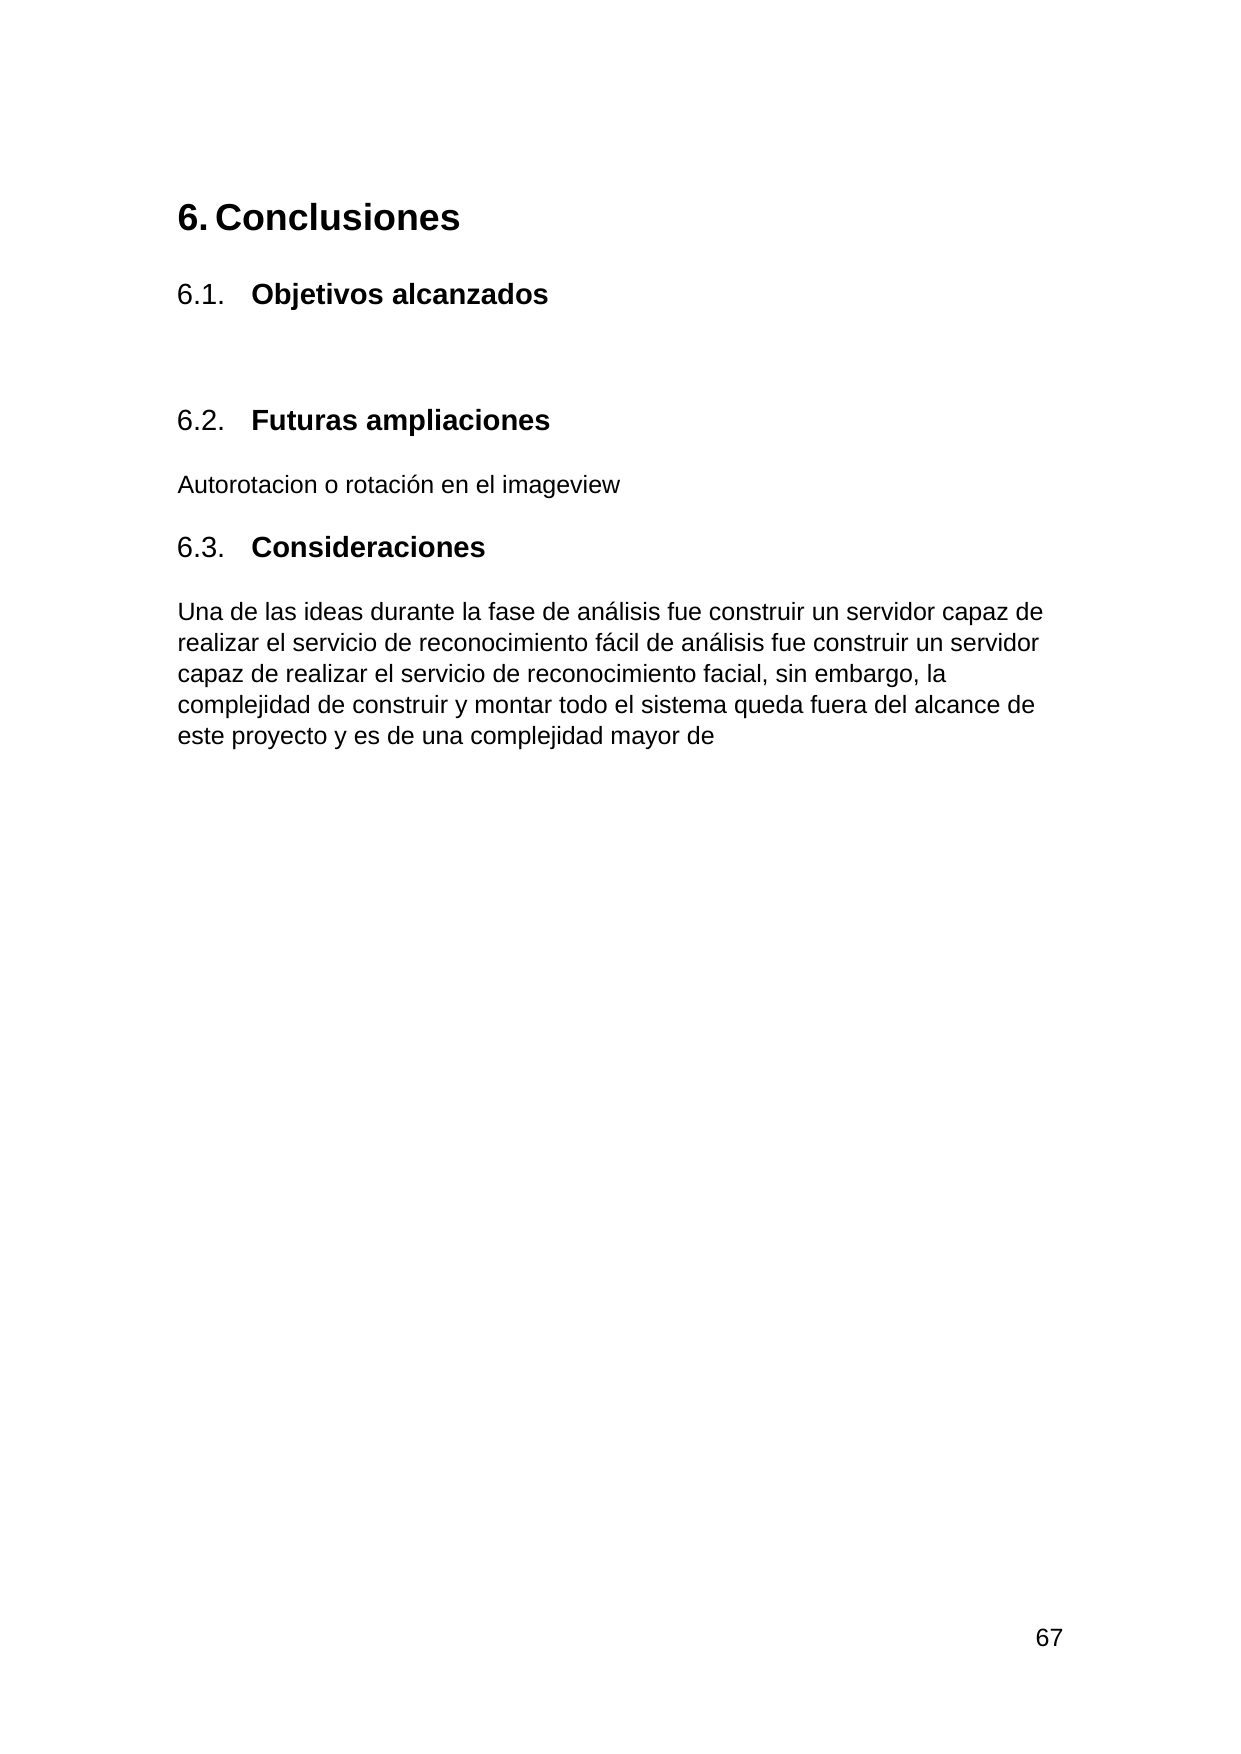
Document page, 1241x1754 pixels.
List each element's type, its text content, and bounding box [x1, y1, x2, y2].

text Objetivos alcanzados [177, 277, 1063, 310]
text Autorotacion o rotación en el imageview [177, 470, 1063, 499]
text Una de las ideas durante la fase de análisis fue construir un servidor capaz de realizar el servicio de reconocimiento fácil de análisis fue construir un servidor capaz de realizar el servicio de reconocimiento facial, sin embargo, la complejidad de construir y montar todo el sistema queda fuera del alcance de este proyecto y es de una complejidad mayor de [177, 597, 1063, 750]
text Conclusiones [177, 195, 1063, 238]
text Futuras ampliaciones [177, 403, 1063, 437]
text Consideraciones [177, 530, 1063, 564]
